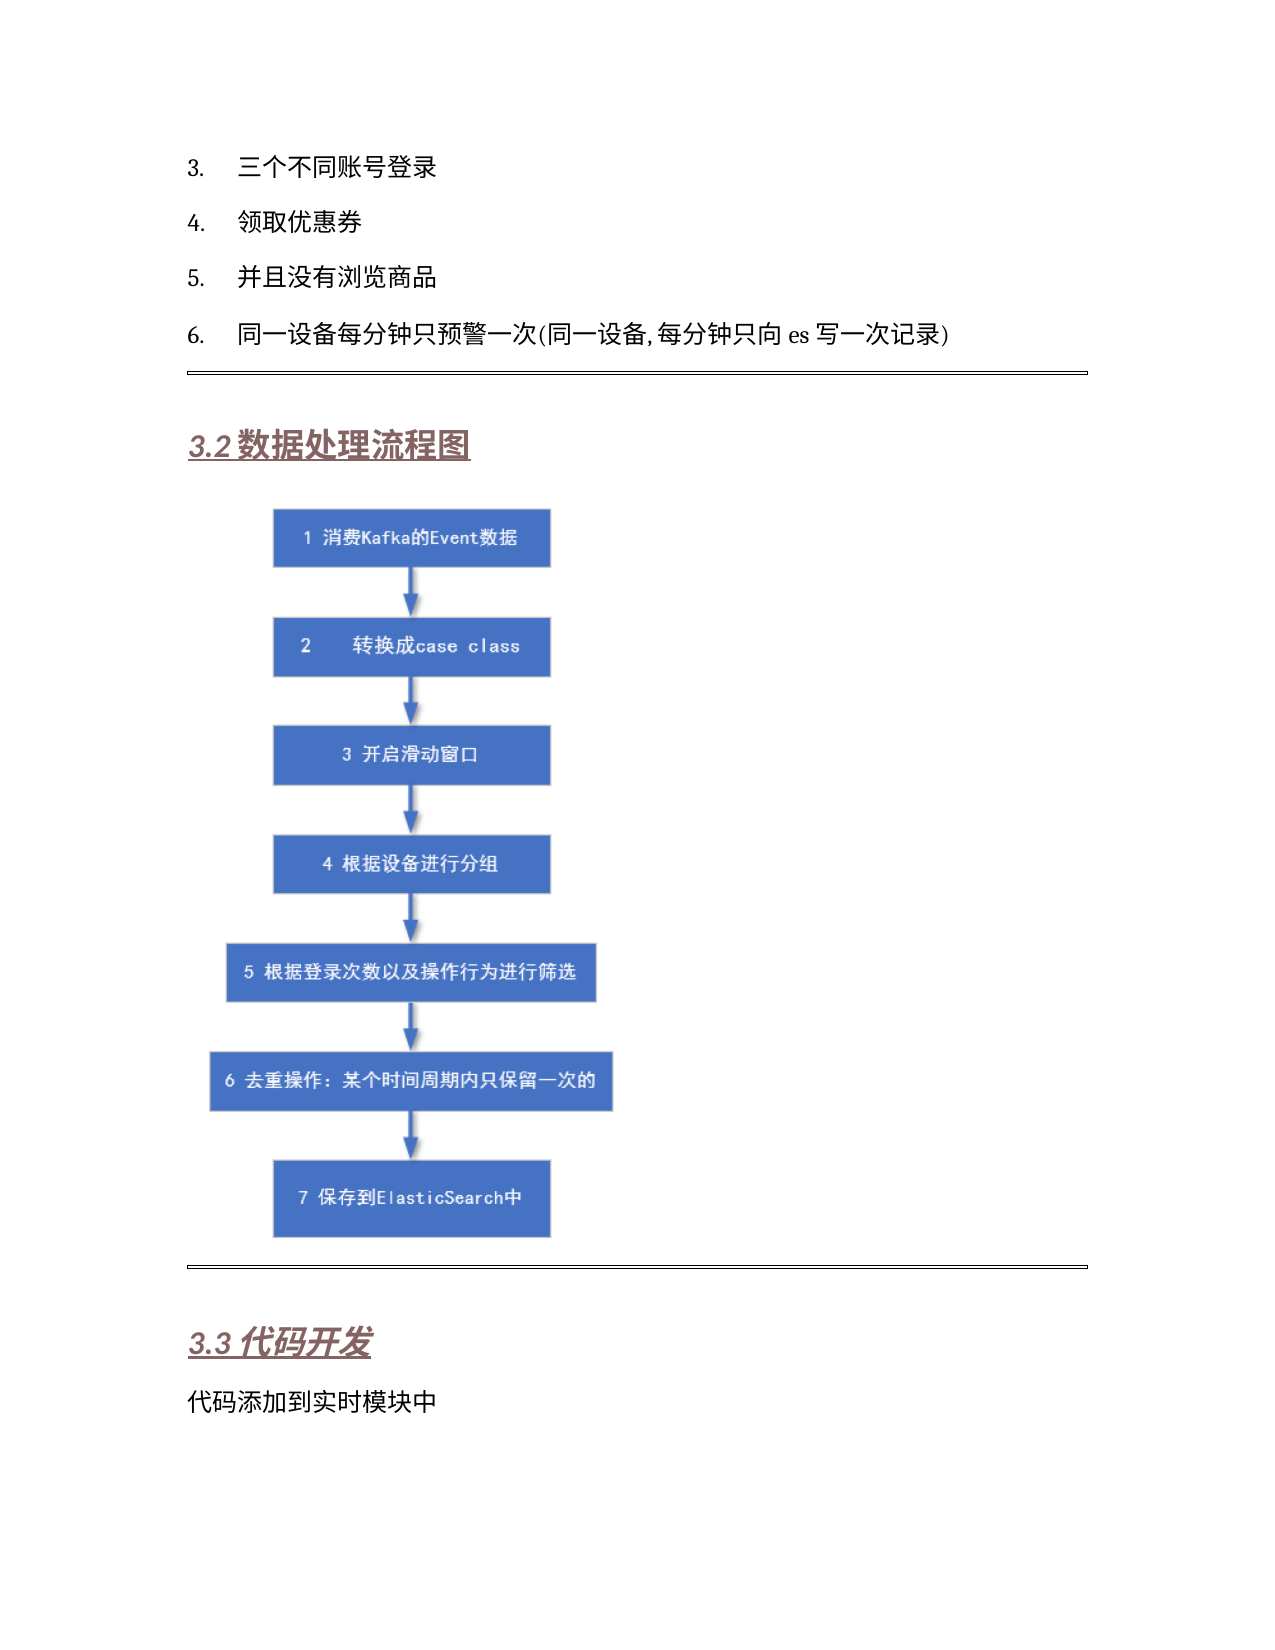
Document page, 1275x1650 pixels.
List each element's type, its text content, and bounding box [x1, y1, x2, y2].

list 三个不同账号登录 [187, 150, 1087, 184]
text 代码添加到实时模块中 [187, 1382, 1087, 1419]
list 同一设备每分钟只预警一次(同一设备, 每分钟只向 es 写一次记录) [187, 315, 1087, 351]
list 并且没有浏览商品 [187, 260, 1087, 294]
list 领取优惠券 [187, 205, 1087, 239]
subtitle 3.2 数据处理流程图 [187, 421, 1087, 467]
subtitle 3.3 代码开发 [187, 1315, 1087, 1364]
picture [187, 485, 625, 1247]
